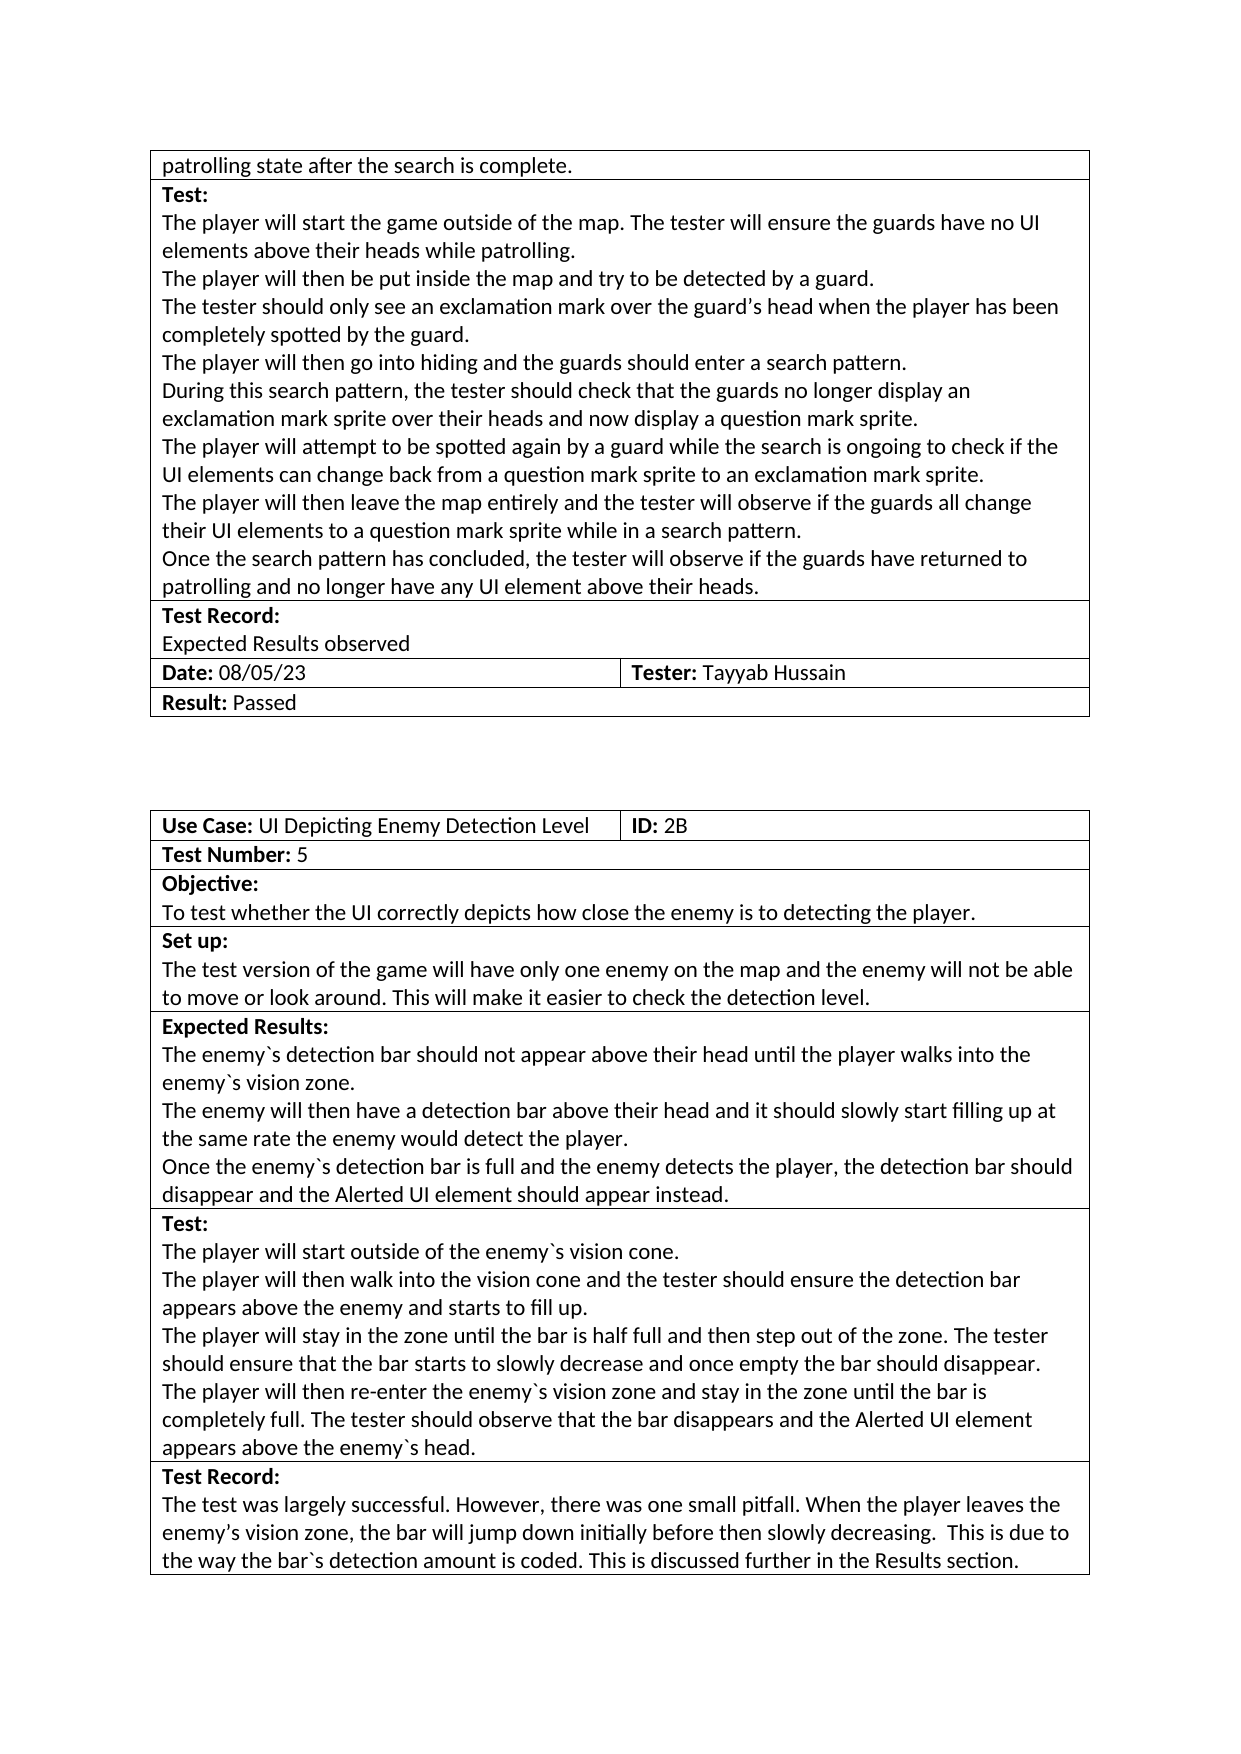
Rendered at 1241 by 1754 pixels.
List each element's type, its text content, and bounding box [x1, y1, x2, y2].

table_cell Test Number: 5 [151, 841, 1089, 868]
table_cell Set up: The test version of the game will have only one enemy on the map and the enemy will not be able to move or look around. This will make it easier to check the detection level. [151, 927, 1089, 1011]
table_cell Date: 08/05/23 [151, 659, 620, 687]
table_cell Tester: Tayyab Hussain [621, 659, 1089, 687]
table_cell Result: Passed [151, 688, 1089, 716]
table_cell Expected Results: The enemy`s detection bar should not appear above their head until the player walks into the enemy`s vision zone. The enemy will then have a detection bar above their head and it should slowly start filling up at the same rate the enemy would detect the player. Once the enemy`s detection bar is full and the enemy detects the player, the detection bar should disappear and the Alerted UI element should appear instead. [151, 1012, 1089, 1208]
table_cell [151, 151, 1089, 179]
table_header Use Case: UI Depicting Enemy Detection Level [151, 811, 620, 839]
table_cell Test: The player will start outside of the enemy`s vision cone. The player will then walk into the vision cone and the tester should ensure the detection bar appears above the enemy and starts to fill up. The player will stay in the zone until the bar is half full and then step out of the zone. The tester should ensure that the bar starts to slowly decrease and once empty the bar should disappear. The player will then re-enter the enemy`s vision zone and stay in the zone until the bar is completely full. The tester should observe that the bar disappears and the Alerted UI element appears above the enemy`s head. [151, 1209, 1089, 1461]
table_cell Test: The player will start the game outside of the map. The tester will ensure the guards have no UI elements above their heads while patrolling. The player will then be put inside the map and try to be detected by a guard. The tester should only see an exclamation mark over the guard’s head when the player has been completely spotted by the guard. The player will then go into hiding and the guards should enter a search pattern. During this search pattern, the tester should check that the guards no longer display an exclamation mark sprite over their heads and now display a question mark sprite. The player will attempt to be spotted again by a guard while the search is ongoing to check if the UI elements can change back from a question mark sprite to an exclamation mark sprite. The player will then leave the map entirely and the tester will observe if the guards all change their UI elements to a question mark sprite while in a search pattern. Once the search pattern has concluded, the tester will observe if the guards have returned to patrolling and no longer have any UI element above their heads. [151, 180, 1089, 600]
table_cell Test Record: Expected Results observed [151, 601, 1089, 657]
table_cell Test Record: The test was largely successful. However, there was one small pitfall. When the player leaves the enemy’s vision zone, the bar will jump down initially before then slowly decreasing. This is due to the way the bar`s detection amount is coded. This is discussed further in the Results section. [151, 1462, 1089, 1574]
table_cell Objective: To test whether the UI correctly depicts how close the enemy is to detecting the player. [151, 870, 1089, 926]
table_header ID: 2B [621, 811, 1089, 839]
